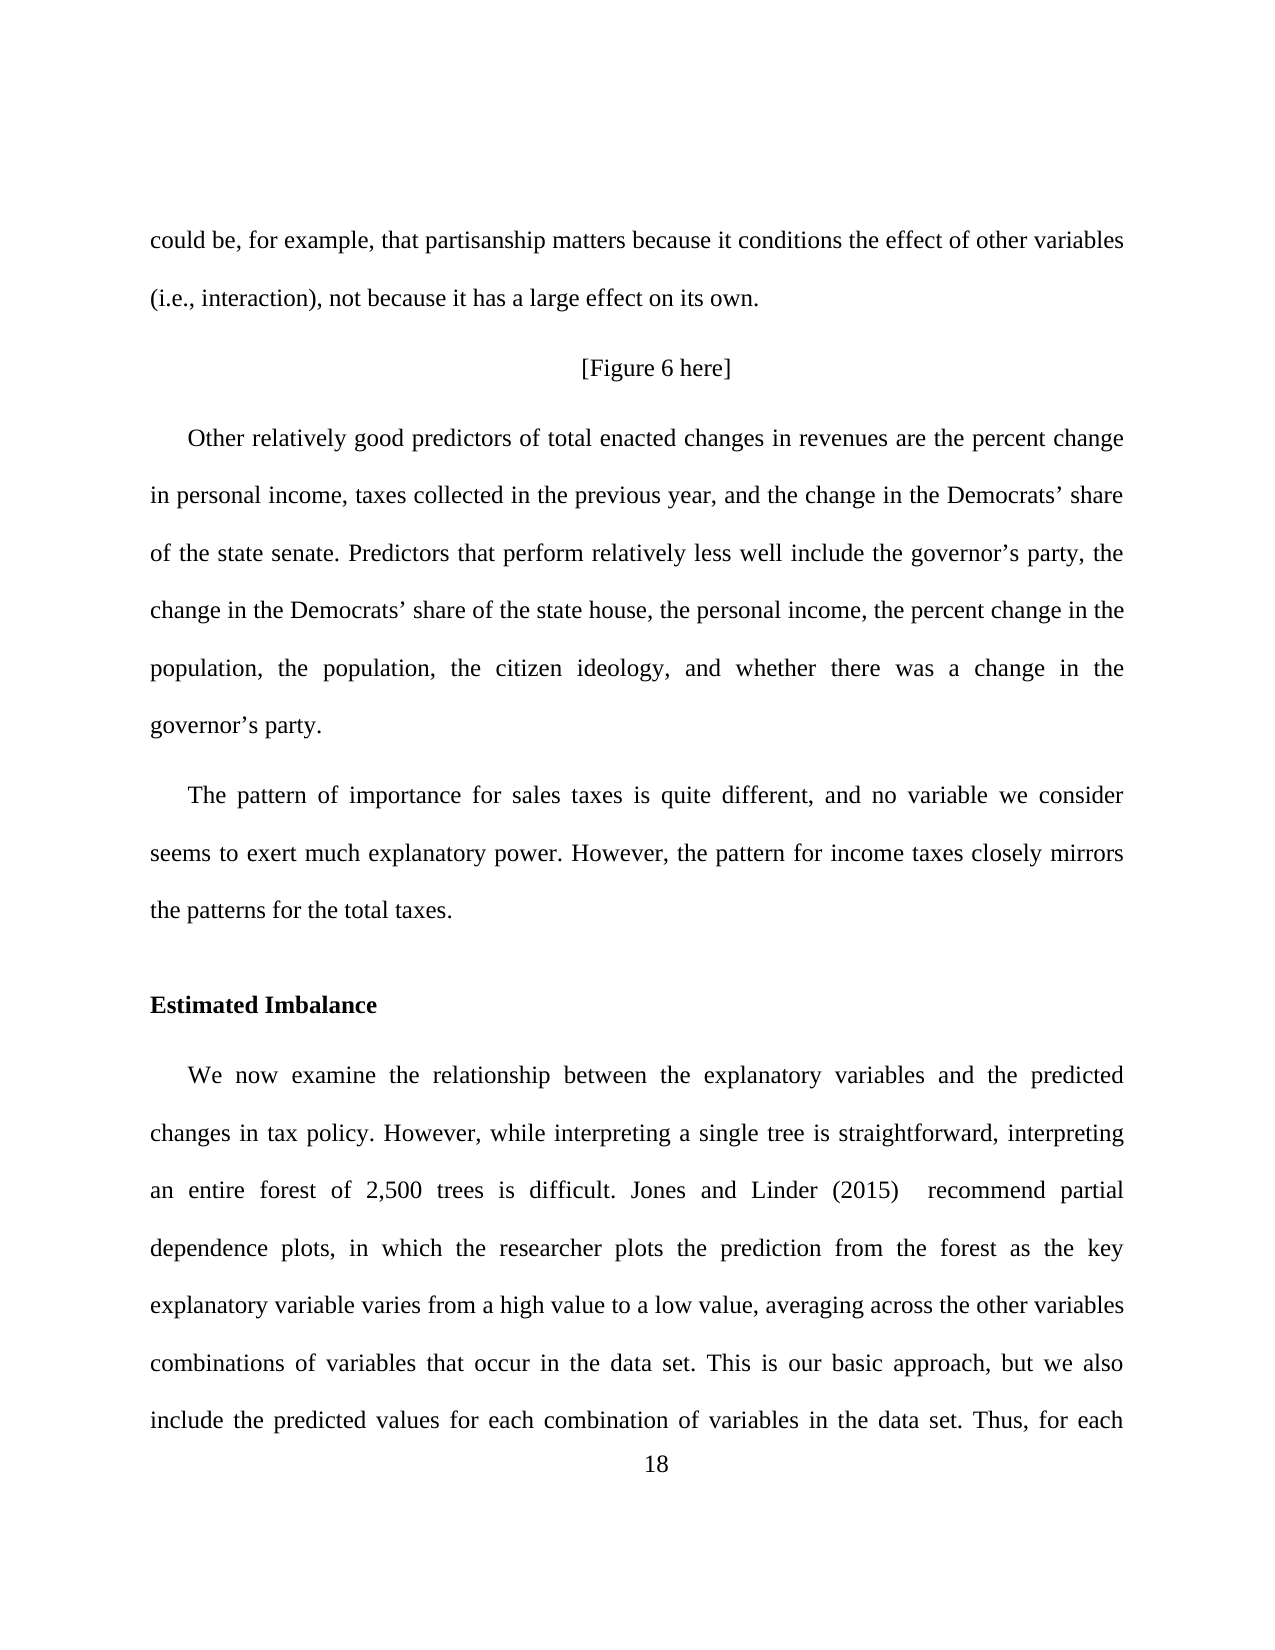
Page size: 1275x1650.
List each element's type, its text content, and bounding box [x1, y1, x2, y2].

text [Figure 6 here] [150, 353, 1125, 382]
subtitle Estimated Imbalance [150, 991, 1125, 1019]
text The pattern of importance for sales taxes is quite different, and no variable we consider seems to exert much explanatory power. However, the pattern for income taxes closely mirrors the patterns for the total taxes. [150, 781, 1125, 924]
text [150, 226, 1125, 312]
text Other relatively good predictors of total enacted changes in revenues are the percent change in personal income, taxes collected in the previous year, and the change in the Democrats’ share of the state senate. Predictors that perform relatively less well include the governor’s party, the change in the Democrats’ share of the state house, the personal income, the percent change in the population, the population, the citizen ideology, and whether there was a change in the governor’s party. [150, 423, 1125, 739]
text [150, 1061, 1125, 1434]
